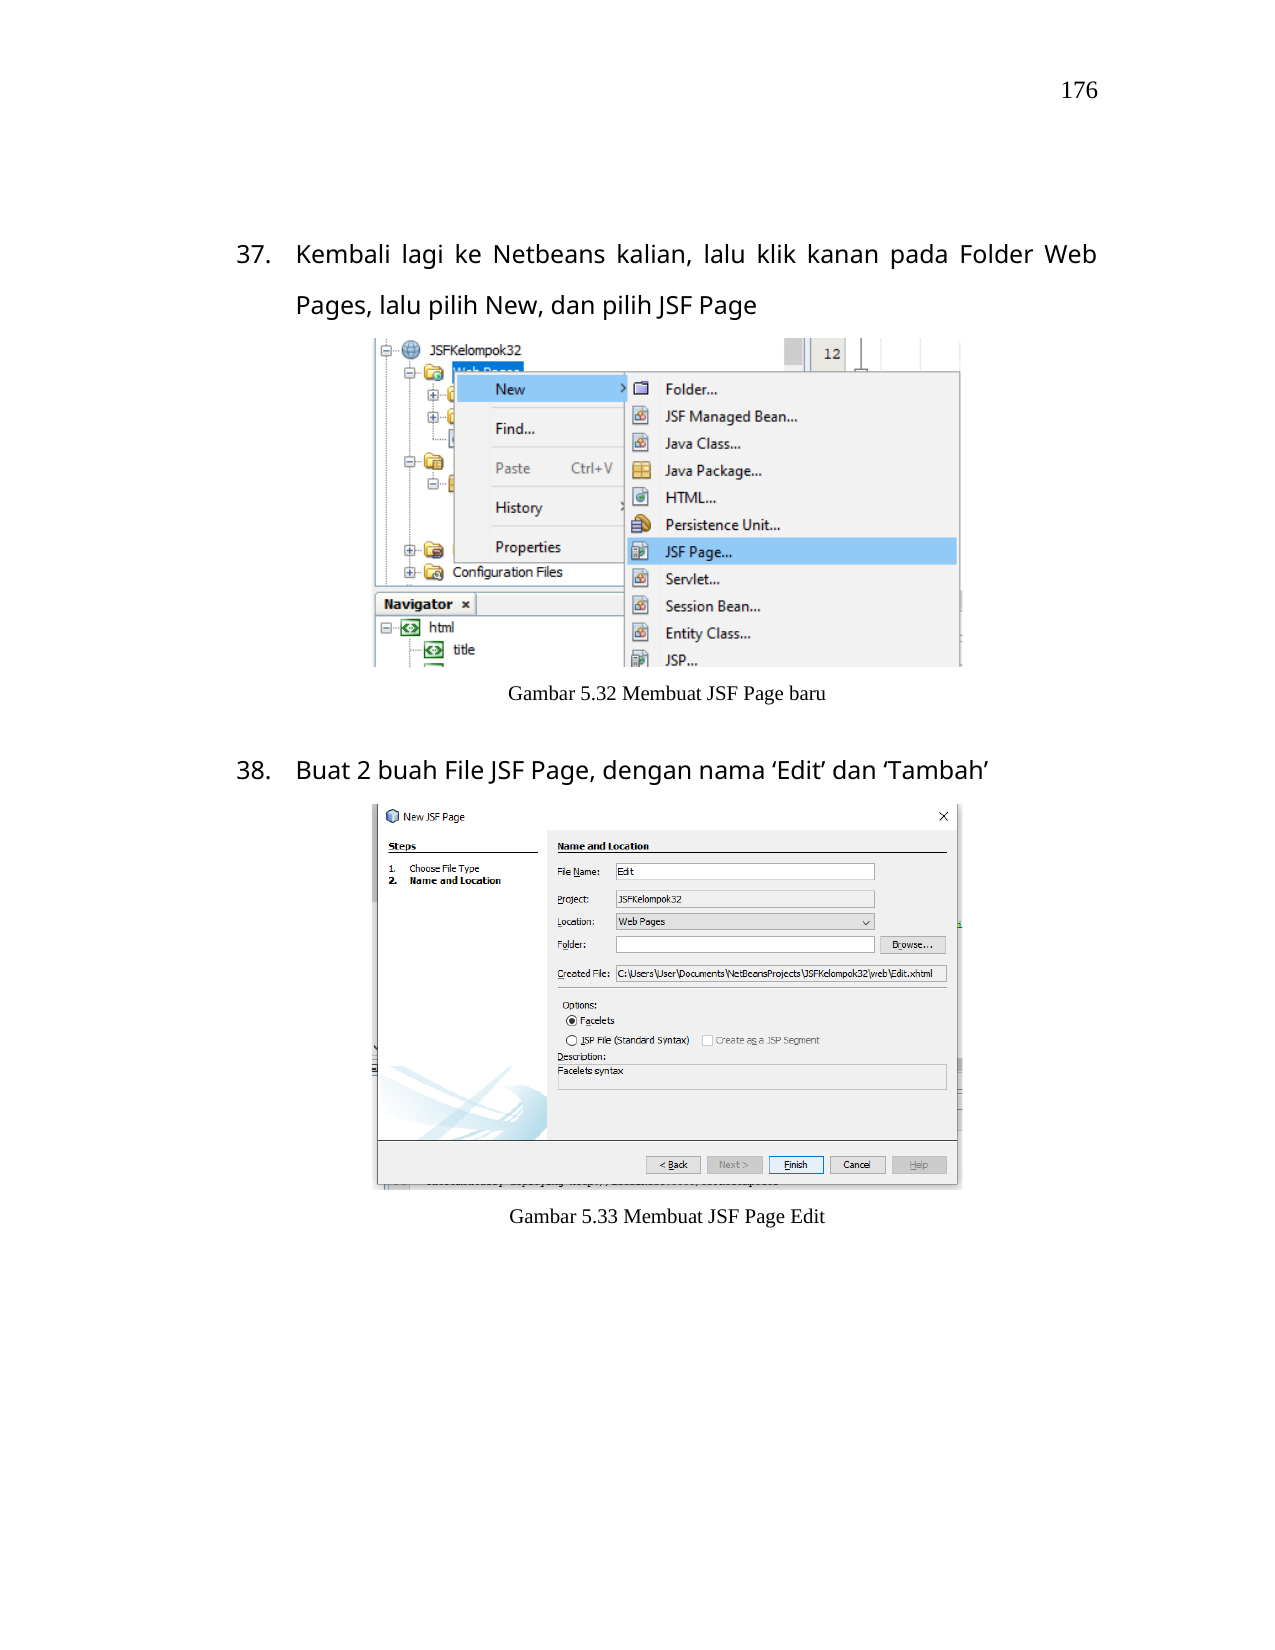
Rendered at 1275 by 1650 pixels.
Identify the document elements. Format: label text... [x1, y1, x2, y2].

list Buat 2 buah File JSF Page, dengan nama ‘Edit’ dan ‘Tambah’ [236, 753, 1098, 787]
picture [371, 338, 963, 667]
list Kembali lagi ke Netbeans kalian, lalu klik kanan pada Folder Web Pages, lalu pilih New, dan pilih JSF Page [236, 236, 1098, 321]
text Gambar 5.33 Membuat JSF Page Edit [236, 1204, 1098, 1228]
picture [371, 804, 963, 1190]
text Gambar 5.32 Membuat JSF Page baru [236, 681, 1098, 705]
